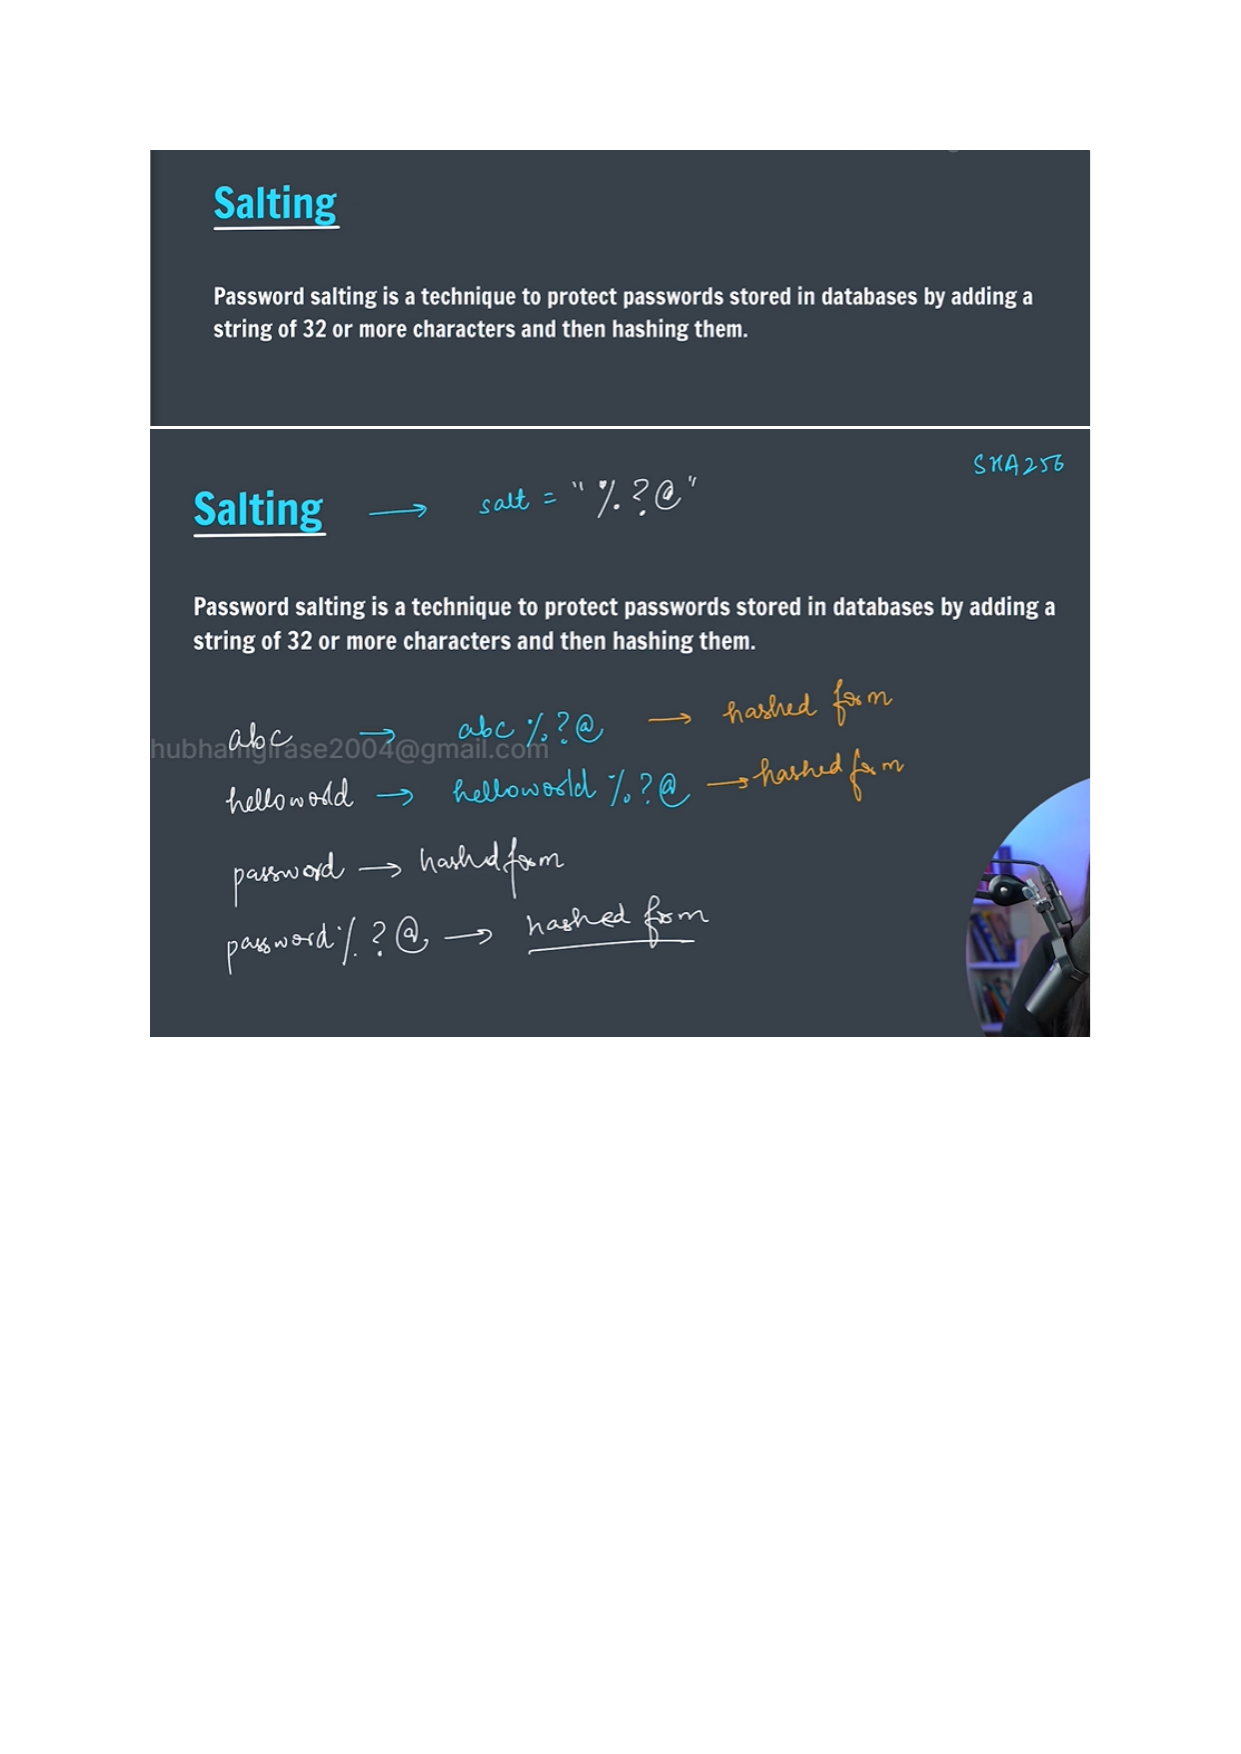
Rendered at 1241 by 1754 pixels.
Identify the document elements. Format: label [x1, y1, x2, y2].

picture [150, 150, 1091, 426]
picture [150, 429, 1091, 1037]
